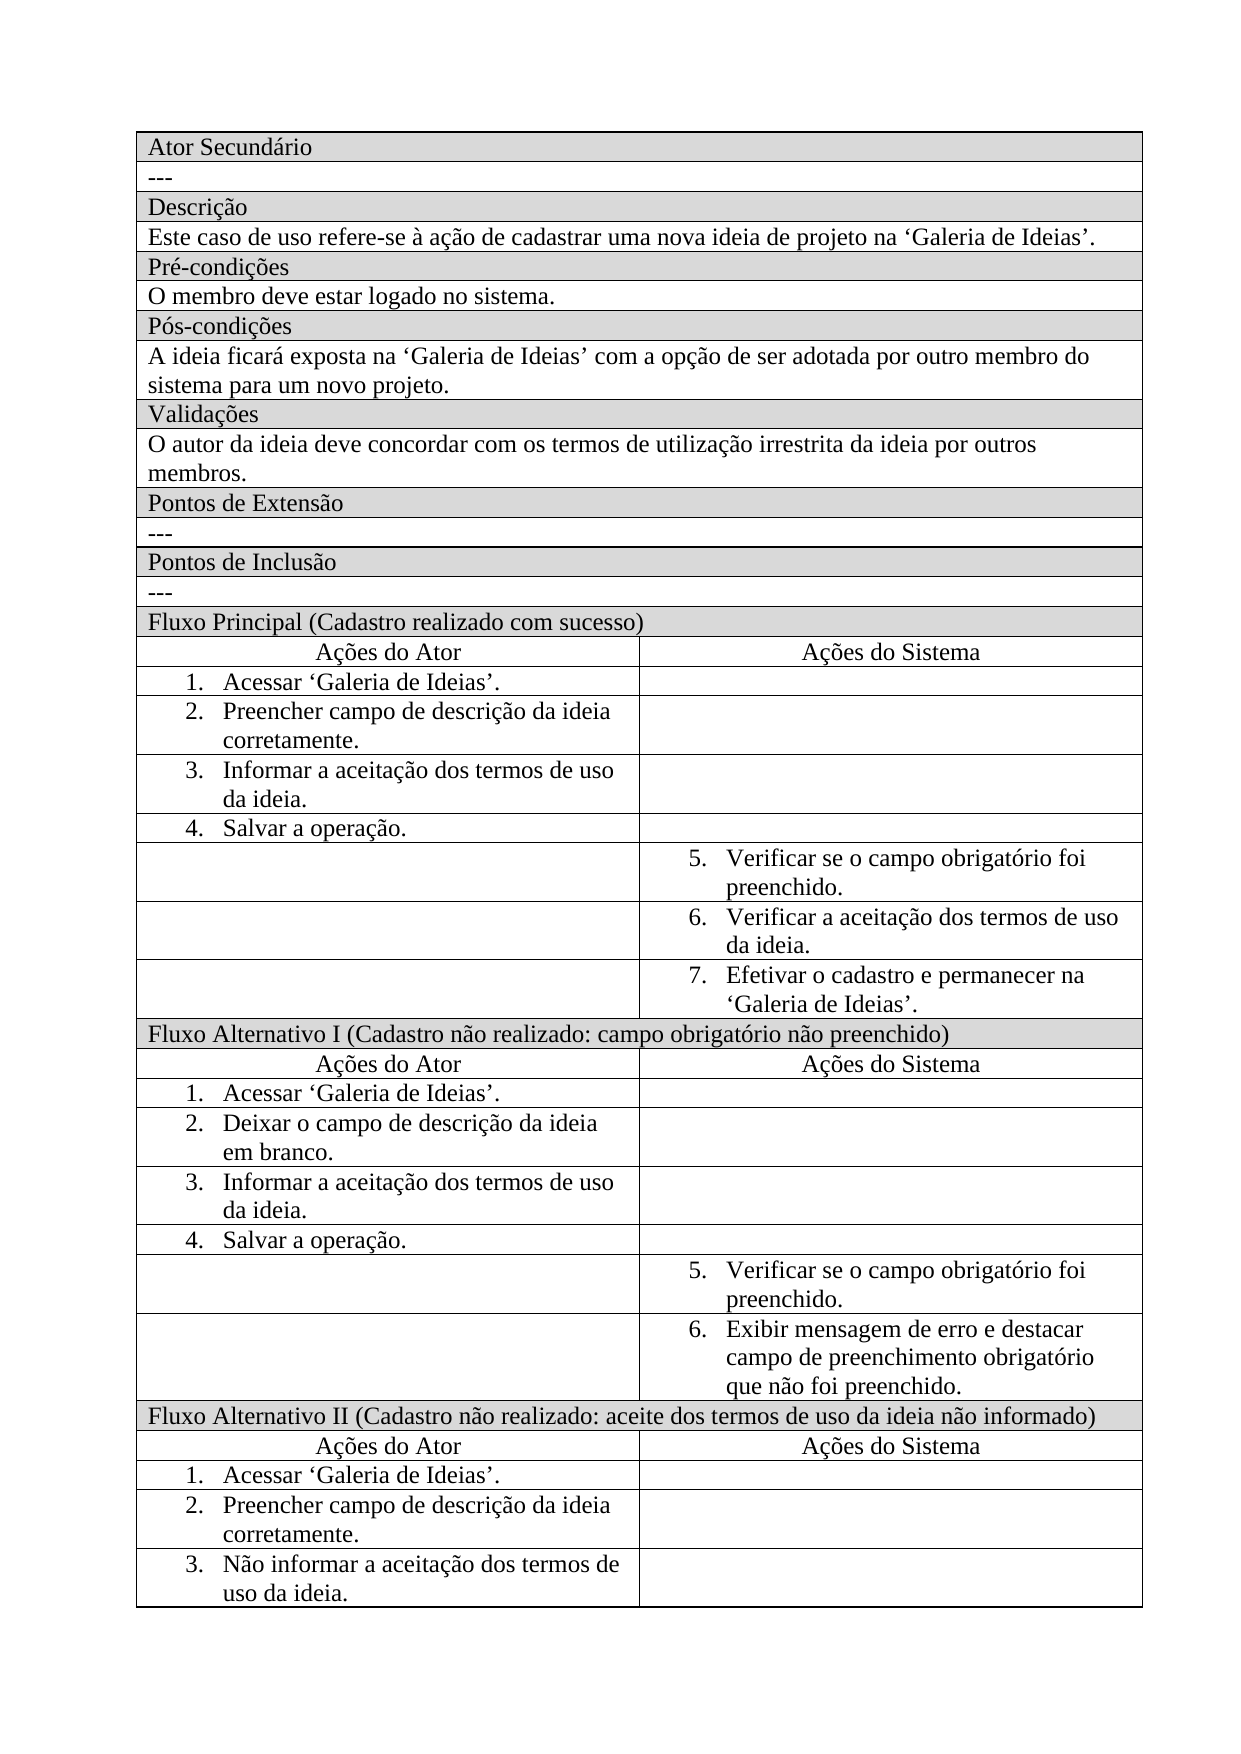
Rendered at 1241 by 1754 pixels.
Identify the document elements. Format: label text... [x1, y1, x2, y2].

table_cell Ações do Ator [137, 1049, 639, 1077]
table_cell Informar a aceitação dos termos de uso da ideia. [137, 1167, 639, 1224]
table_cell Descrição [137, 192, 1142, 221]
table_cell Acessar ‘Galeria de Ideias’. [137, 667, 639, 695]
table_cell Informar a aceitação dos termos de uso da ideia. [137, 755, 639, 812]
table_cell Verificar se o campo obrigatório foi preenchido. [640, 843, 1142, 901]
table_cell Validações [137, 400, 1142, 428]
table_cell Preencher campo de descrição da ideia corretamente. [137, 1490, 639, 1548]
table_cell Ações do Ator [137, 637, 639, 666]
table_cell [640, 755, 1142, 812]
table_cell [640, 1108, 1142, 1166]
table_cell Ações do Ator [137, 1431, 639, 1459]
table_cell Ações do Sistema [640, 1049, 1142, 1077]
table_cell [137, 843, 639, 901]
table_cell [640, 1167, 1142, 1224]
table_cell Pós-condições [137, 311, 1142, 340]
table_cell Fluxo Alternativo I (Cadastro não realizado: campo obrigatório não preenchido) [137, 1019, 1142, 1048]
table_cell Pontos de Extensão [137, 488, 1142, 517]
table_cell Ações do Sistema [640, 637, 1142, 666]
table_cell [137, 902, 639, 959]
table_cell --- [137, 162, 1142, 191]
table_cell Verificar a aceitação dos termos de uso da ideia. [640, 902, 1142, 959]
table_cell Salvar a operação. [137, 814, 639, 842]
table_cell [137, 1314, 639, 1400]
table_cell Verificar se o campo obrigatório foi preenchido. [640, 1255, 1142, 1313]
table_cell --- [137, 577, 1142, 606]
table_cell A ideia ficará exposta na ‘Galeria de Ideias’ com a opção de ser adotada por outro membro do sistema para um novo projeto. [137, 341, 1142, 398]
table_cell --- [137, 518, 1142, 546]
table_cell Pontos de Inclusão [137, 548, 1142, 576]
table_cell Pré-condições [137, 252, 1142, 280]
table_cell Deixar o campo de descrição da ideia em branco. [137, 1108, 639, 1166]
table_cell [137, 960, 639, 1018]
table_cell O membro deve estar logado no sistema. [137, 281, 1142, 310]
table_cell Acessar ‘Galeria de Ideias’. [137, 1079, 639, 1107]
table_cell Efetivar o cadastro e permanecer na ‘Galeria de Ideias’. [640, 960, 1142, 1018]
table_cell Exibir mensagem de erro e destacar campo de preenchimento obrigatório que não foi preenchido. [640, 1314, 1142, 1400]
table_cell Não informar a aceitação dos termos de uso da ideia. [137, 1549, 639, 1606]
table_cell Preencher campo de descrição da ideia corretamente. [137, 696, 639, 754]
table_cell Fluxo Alternativo II (Cadastro não realizado: aceite dos termos de uso da ideia não informado) [137, 1401, 1142, 1430]
table_cell [137, 1255, 639, 1313]
table_cell [640, 1490, 1142, 1548]
table_cell [640, 1079, 1142, 1107]
table_cell O autor da ideia deve concordar com os termos de utilização irrestrita da ideia por outros membros. [137, 429, 1142, 487]
table_cell Acessar ‘Galeria de Ideias’. [137, 1461, 639, 1489]
table_cell [640, 1461, 1142, 1489]
table_cell [640, 814, 1142, 842]
table_cell [640, 1549, 1142, 1606]
table_cell Ator Secundário [137, 133, 1142, 161]
table_cell [640, 696, 1142, 754]
table_cell Salvar a operação. [137, 1225, 639, 1254]
table_cell Este caso de uso refere-se à ação de cadastrar uma nova ideia de projeto na ‘Galeria de Ideias’. [137, 222, 1142, 251]
table_cell Fluxo Principal (Cadastro realizado com sucesso) [137, 607, 1142, 636]
table_cell [640, 1225, 1142, 1254]
table_cell Ações do Sistema [640, 1431, 1142, 1459]
table_cell [640, 667, 1142, 695]
